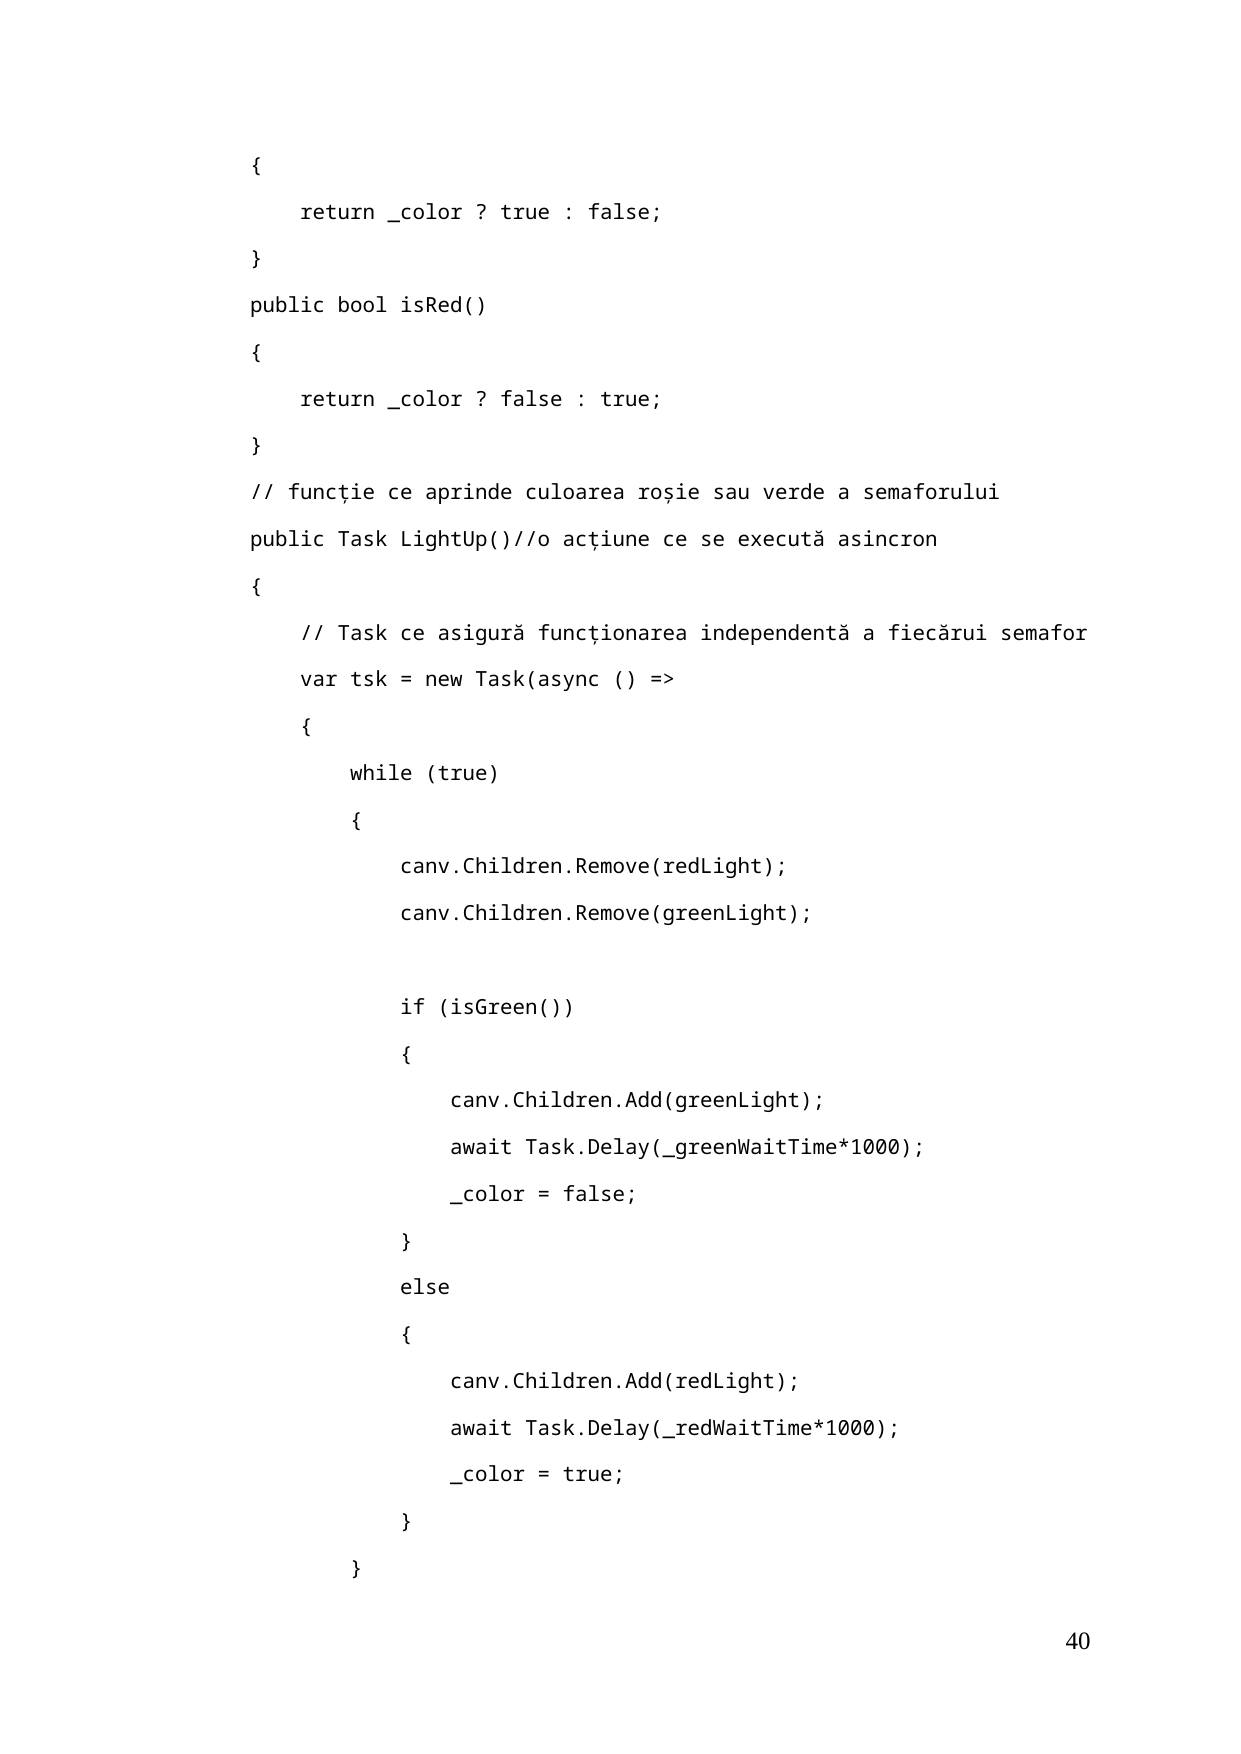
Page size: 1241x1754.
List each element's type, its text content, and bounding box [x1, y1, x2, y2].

text _color = false; [150, 1179, 1090, 1207]
text _color = true; [150, 1459, 1090, 1488]
text { [150, 337, 1090, 366]
text } [150, 1226, 1090, 1254]
text while (true) [150, 758, 1090, 786]
text canv.Children.Add(redLight); [150, 1366, 1090, 1394]
text { [150, 1039, 1090, 1067]
text return _color ? true : false; [150, 197, 1090, 225]
text var tsk = new Task(async () => [150, 664, 1090, 693]
text canv.Children.Remove(redLight); [150, 852, 1090, 880]
text await Task.Delay(_redWaitTime*1000); [150, 1413, 1090, 1441]
text // funcție ce aprinde culoarea roșie sau verde a semaforului [150, 477, 1090, 506]
text } [150, 431, 1090, 459]
text } [150, 243, 1090, 272]
text } [150, 1506, 1090, 1535]
text { [150, 571, 1090, 599]
text canv.Children.Add(greenLight); [150, 1085, 1090, 1114]
text { [150, 711, 1090, 740]
text await Task.Delay(_greenWaitTime*1000); [150, 1132, 1090, 1161]
text else [150, 1272, 1090, 1301]
text { [150, 805, 1090, 833]
text return _color ? false : true; [150, 384, 1090, 412]
text // Task ce asigură funcționarea independentă a fiecărui semafor [150, 618, 1090, 646]
text { [150, 150, 1090, 178]
text { [150, 1319, 1090, 1348]
text public bool isRed() [150, 290, 1090, 319]
text } [150, 1553, 1090, 1582]
text canv.Children.Remove(greenLight); [150, 898, 1090, 927]
text public Task LightUp()//o acțiune ce se execută asincron [150, 524, 1090, 553]
text if (isGreen()) [150, 992, 1090, 1020]
